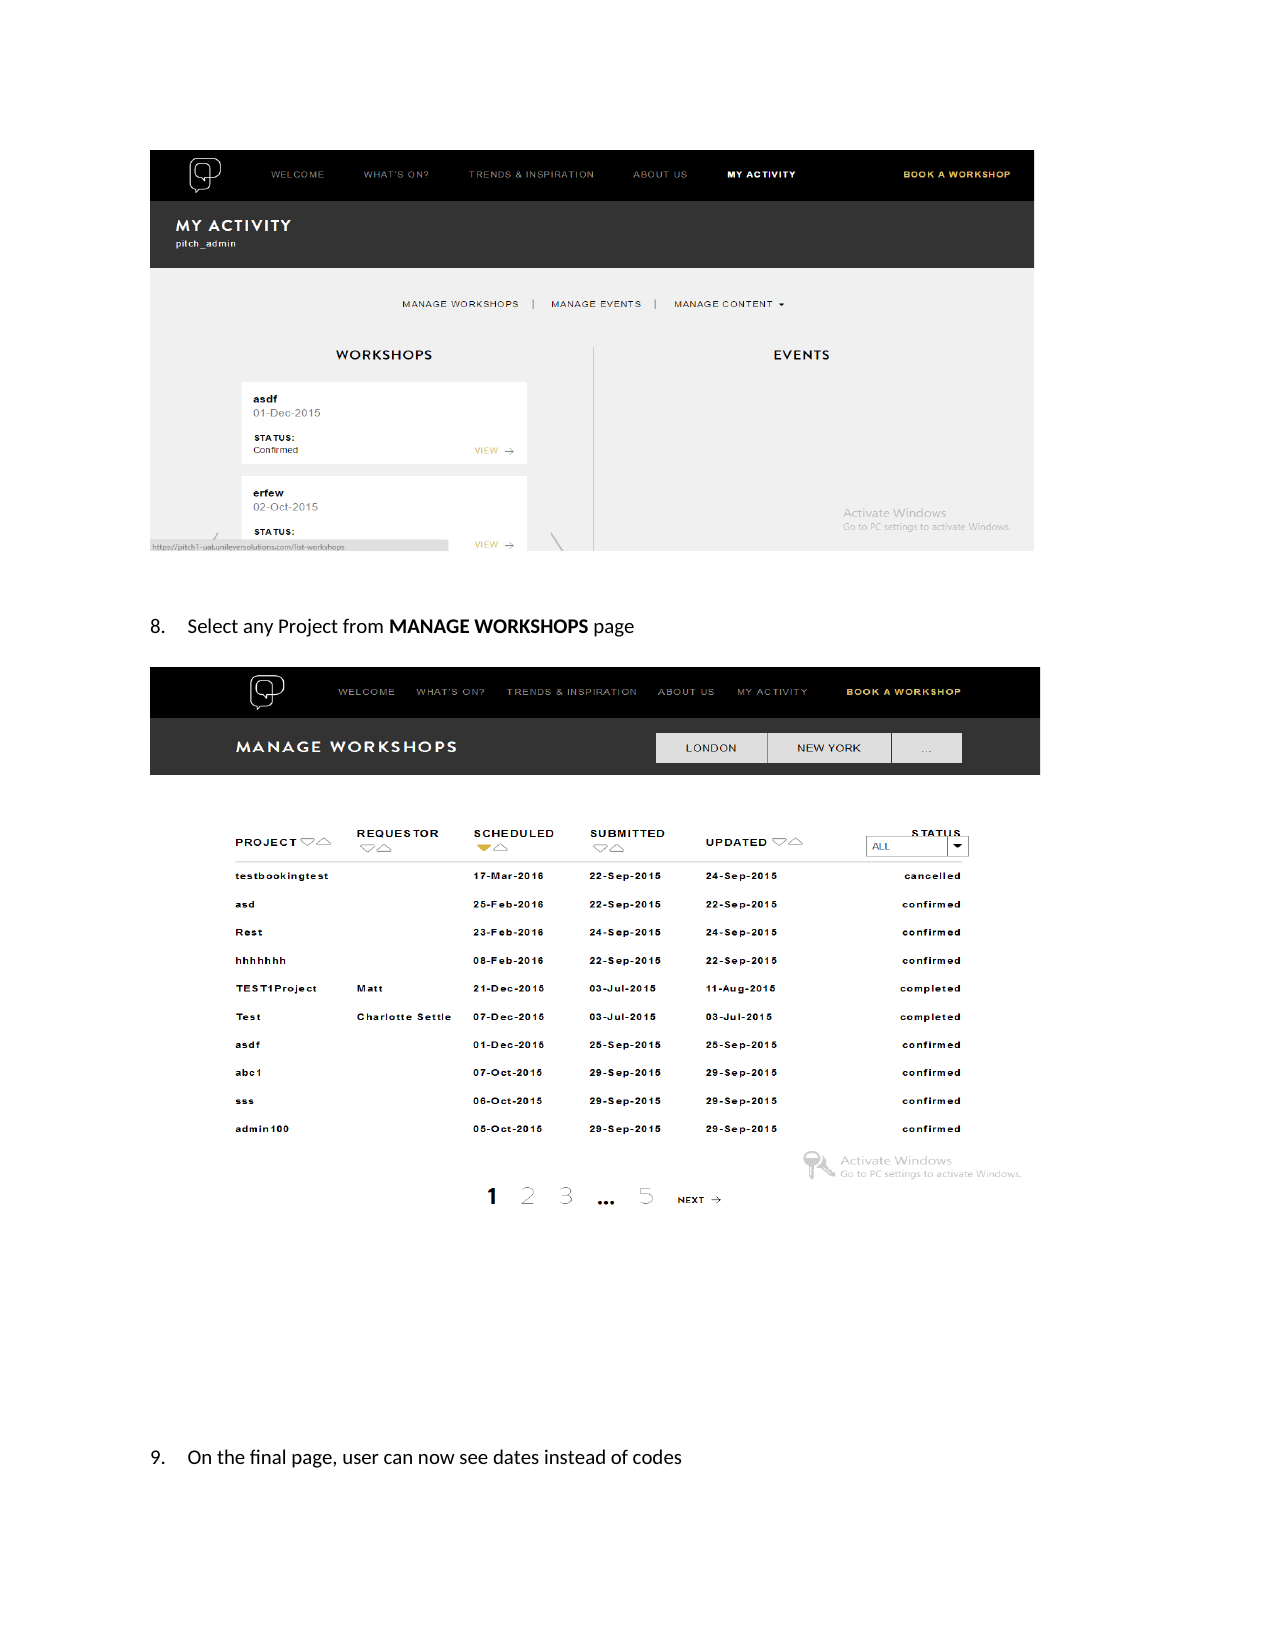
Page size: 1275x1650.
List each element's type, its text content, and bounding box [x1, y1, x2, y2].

picture [150, 150, 1035, 551]
picture [150, 667, 1041, 1207]
list Select any Project from MANAGE WORKSHOPS page [150, 613, 1125, 638]
list On the final page, user can now see dates instead of codes [150, 1444, 1125, 1470]
